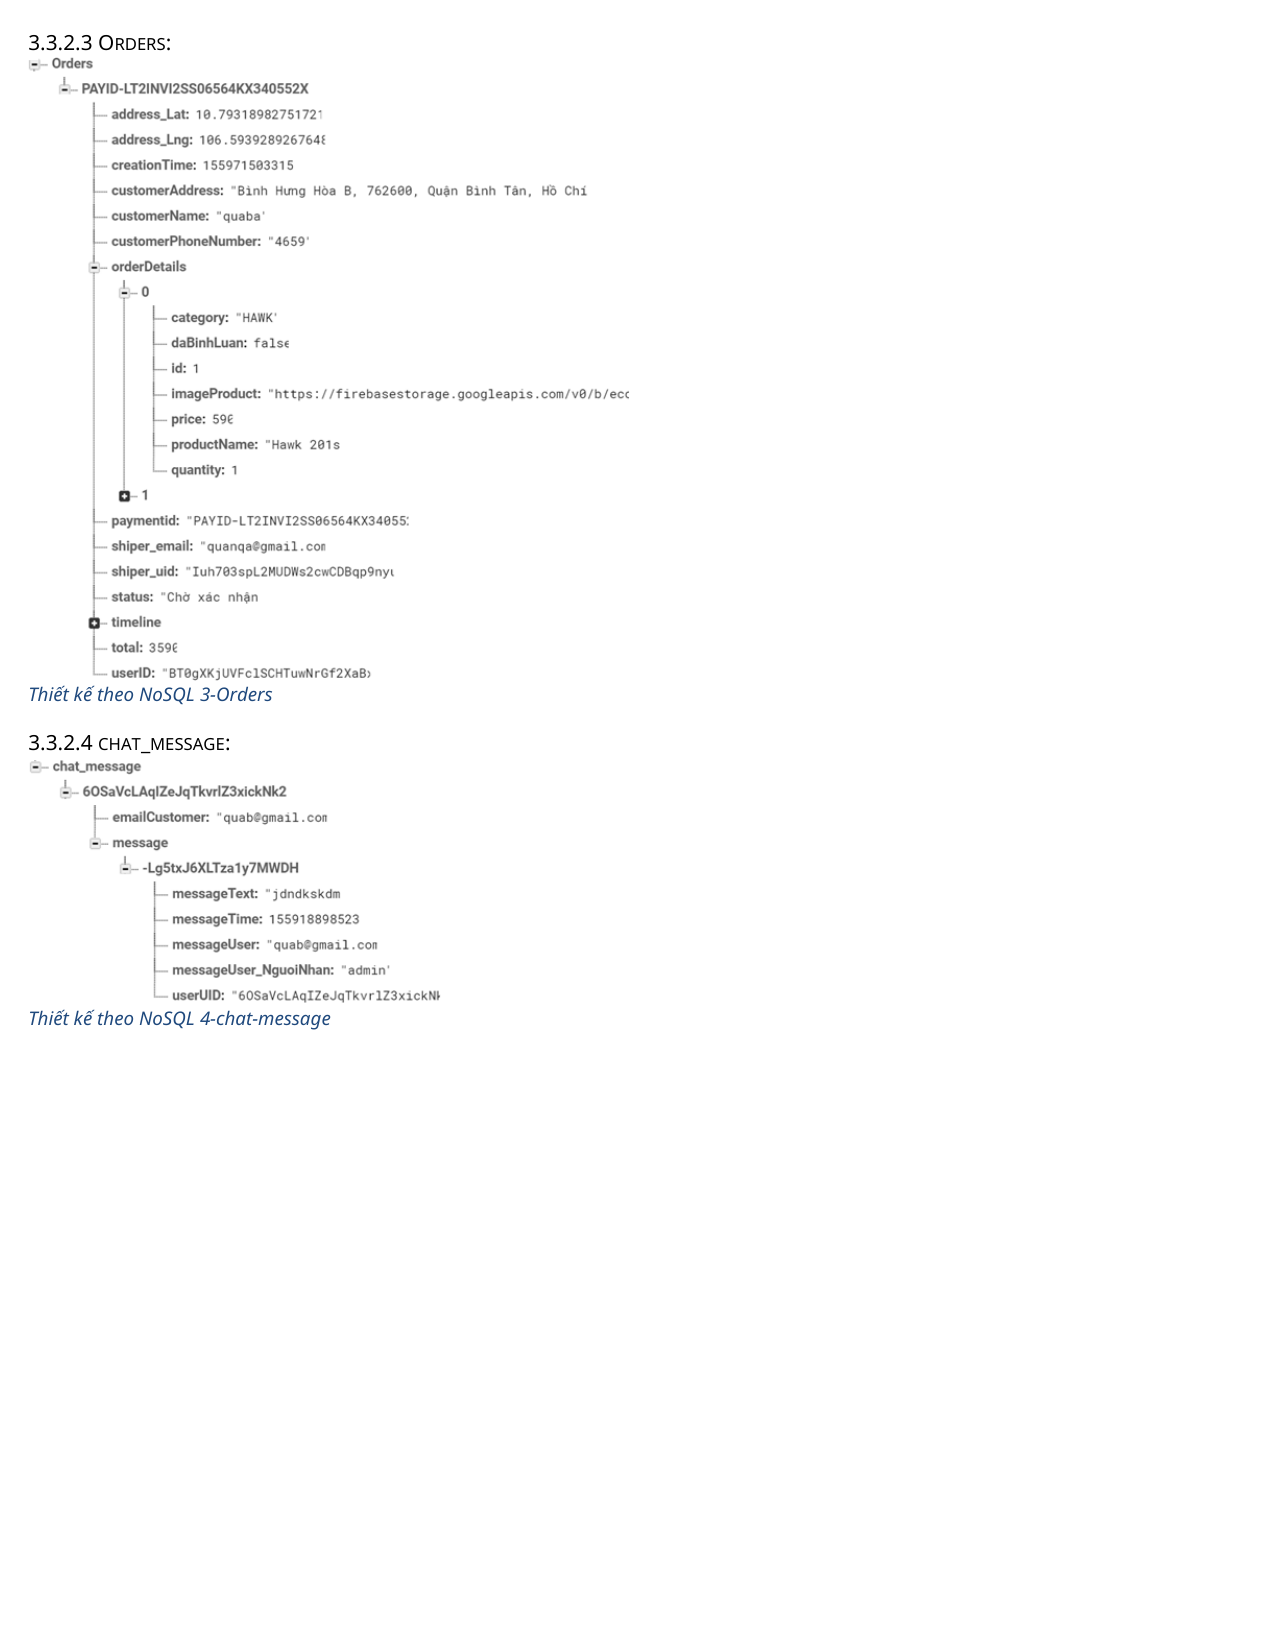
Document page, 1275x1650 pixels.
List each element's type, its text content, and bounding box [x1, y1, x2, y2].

picture [28, 56, 630, 682]
picture [28, 756, 443, 1006]
subtitle 3.3.2.3 Orders: [28, 28, 1275, 57]
subtitle 3.3.2.4 chat_message: [28, 728, 1275, 756]
